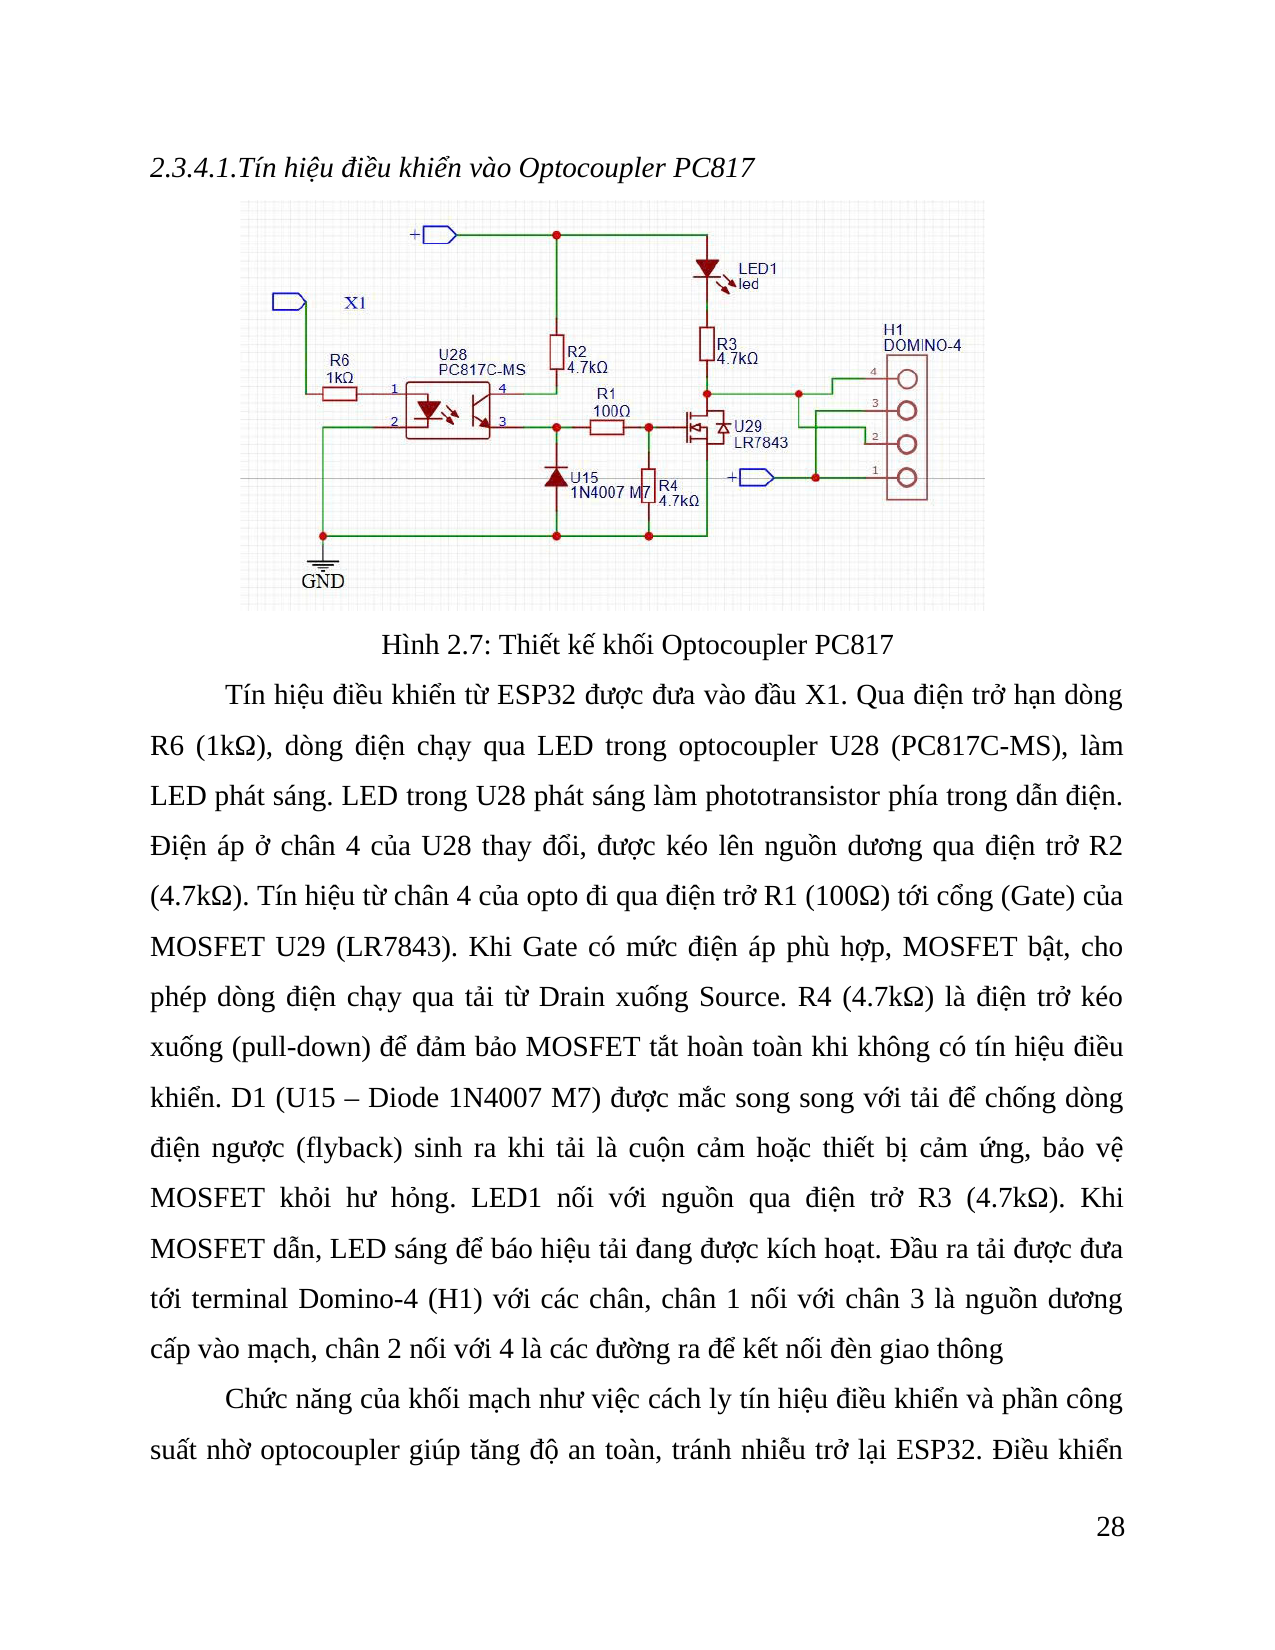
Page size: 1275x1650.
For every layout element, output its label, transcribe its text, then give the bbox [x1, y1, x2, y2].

text Hình 2.7: Thiết kế khối Optocoupler PC817 [150, 627, 1125, 661]
picture [240, 200, 985, 611]
subtitle 2.3.4.1.Tín hiệu điều khiển vào Optocoupler PC817 [150, 150, 1125, 183]
text Tín hiệu điều khiển từ ESP32 được đưa vào đầu X1. Qua điện trở hạn dòng R6 (1kΩ), dòng điện chạy qua LED trong optocoupler U28 (PC817C-MS), làm LED phát sáng. LED trong U28 phát sáng làm phototransistor phía trong dẫn điện. Điện áp ở chân 4 của U28 thay đổi, được kéo lên nguồn dương qua điện trở R2 (4.7kΩ). Tín hiệu từ chân 4 của opto đi qua điện trở R1 (100Ω) tới cổng (Gate) của MOSFET U29 (LR7843). Khi Gate có mức điện áp phù hợp, MOSFET bật, cho phép dòng điện chạy qua tải từ Drain xuống Source. R4 (4.7kΩ) là điện trở kéo xuống (pull-down) để đảm bảo MOSFET tắt hoàn toàn khi không có tín hiệu điều khiển. D1 (U15 – Diode 1N4007 M7) được mắc song song với tải để chống dòng điện ngược (flyback) sinh ra khi tải là cuộn cảm hoặc thiết bị cảm ứng, bảo vệ MOSFET khỏi hư hỏng. LED1 nối với nguồn qua điện trở R3 (4.7kΩ). Khi MOSFET dẫn, LED sáng để báo hiệu tải đang được kích hoạt. Đầu ra tải được đưa tới terminal Domino-4 (H1) với các chân, chân 1 nối với chân 3 là nguồn dương cấp vào mạch, chân 2 nối với 4 là các đường ra để kết nối đèn giao thông [150, 677, 1125, 1365]
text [150, 1382, 1125, 1466]
